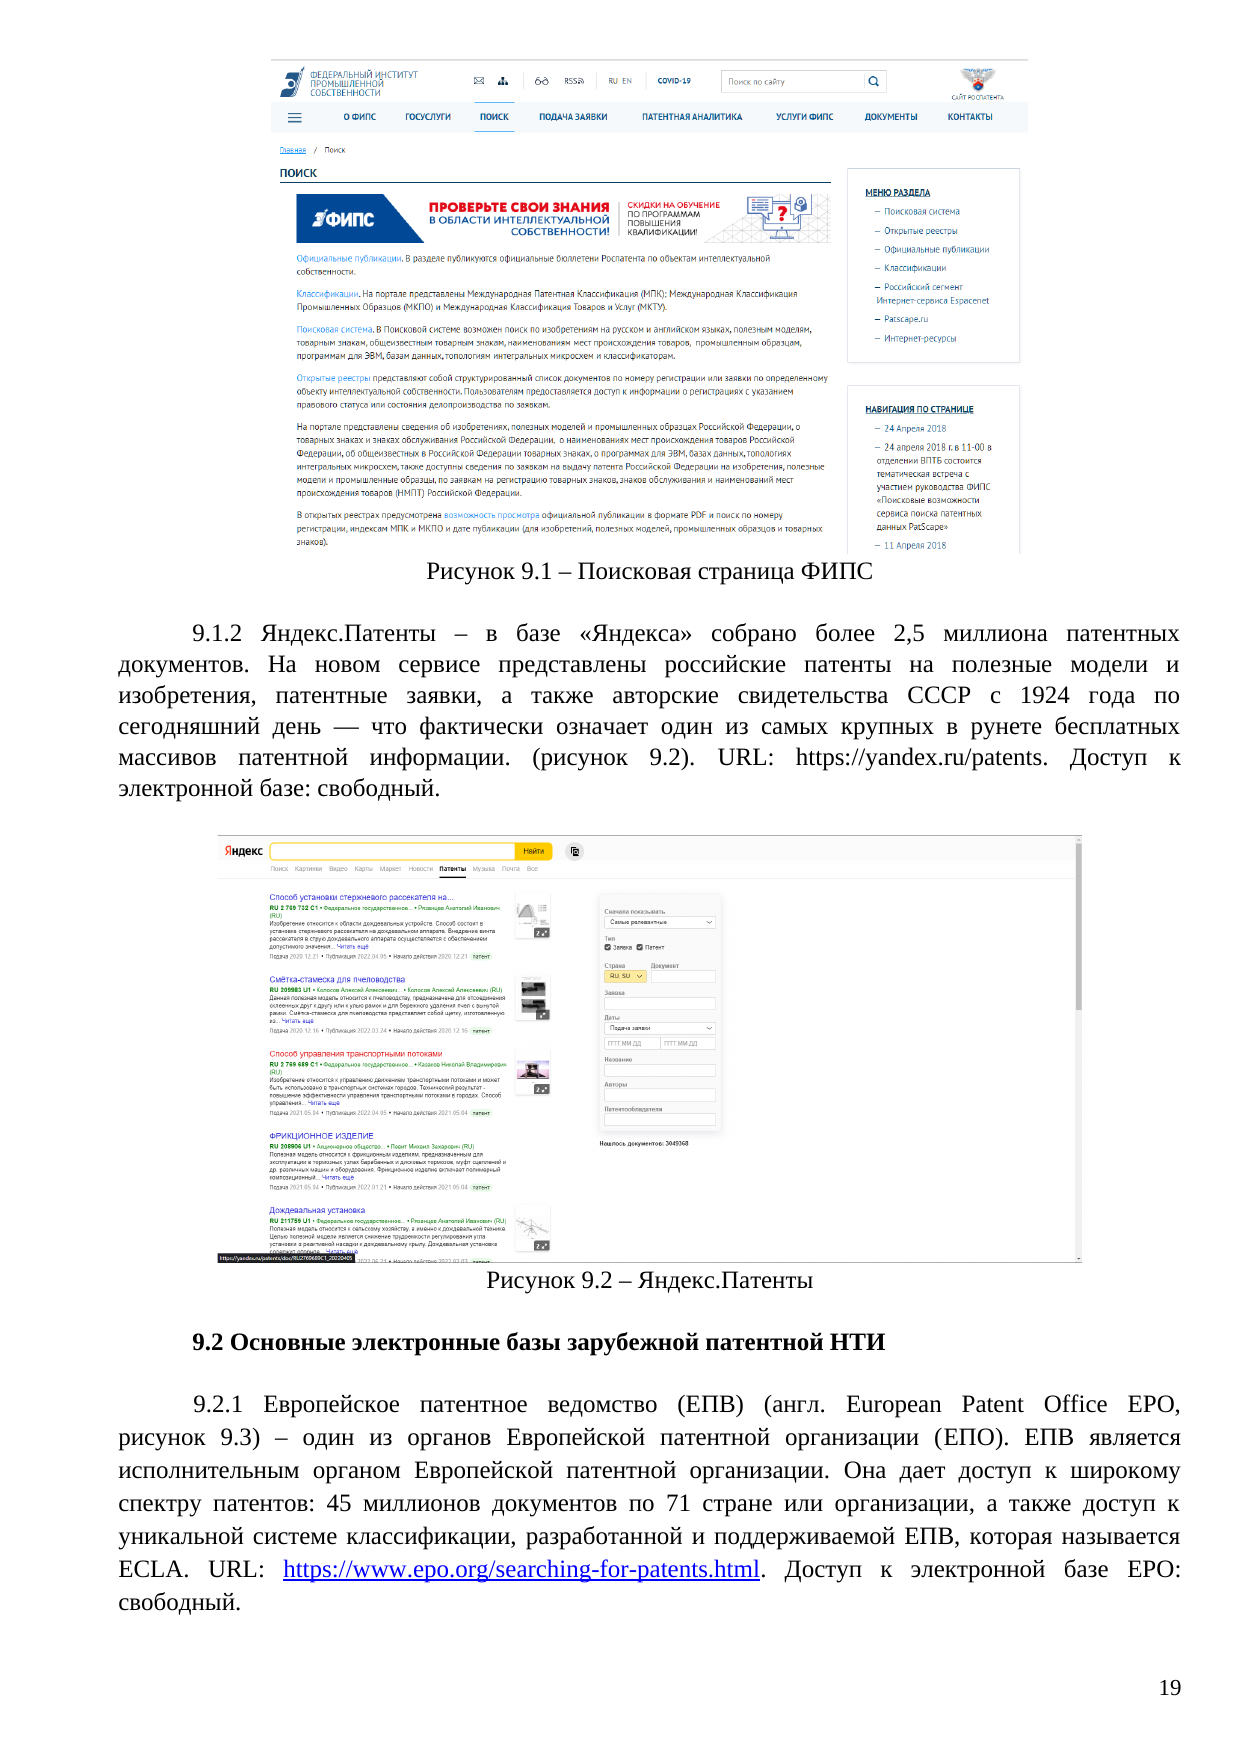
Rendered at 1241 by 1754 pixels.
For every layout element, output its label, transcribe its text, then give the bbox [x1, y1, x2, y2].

text Рисунок 9.1 – Поисковая страница ФИПС [118, 556, 1181, 584]
picture [271, 59, 1029, 554]
picture [217, 835, 1082, 1263]
list 9.2.1 Европейское патентное ведомство (ЕПВ) (англ. European Patent Office EPO, рисунок 9.3) – один из органов Европейской патентной организации (ЕПО). ЕПВ является исполнительным органом Европейской патентной организации. Она дает доступ к широкому спектру патентов: 45 миллионов документов по 71 стране или организации, а также доступ к уникальной системе классификации, разработанной и поддерживаемой ЕПВ, которая называется ECLA. URL: https://www.epo.org/searching-for-patents.html. Доступ к электронной базе EPO: свободный. [118, 1451, 1181, 1616]
text 9.1.2 Яндекс.Патенты – в базе «Яндекса» собрано более 2,5 миллиона патентных документов. На новом сервисе представлены российские патенты на полезные модели и изобретения, патентные заявки, а также авторские свидетельства СССР с 1924 года по сегодняшний день — что фактически означает один из самых крупных в рунете бесплатных массивов патентной информации. (рисунок 9.2). URL: https://yandex.ru/patents. Доступ к электронной базе: свободный. [118, 618, 1181, 802]
text Рисунок 9.2 – Яндекс.Патенты [118, 1265, 1181, 1294]
list 9.2.1 Европейское патентное ведомство (ЕПВ) (англ. European Patent Office EPO, рисунок 9.3) – один из органов Европейской патентной организации (ЕПО). ЕПВ является исполнительным органом Европейской патентной организации. Она дает доступ к широкому спектру патентов: 45 миллионов документов по 71 стране или организации, а также доступ к уникальной системе классификации, разработанной и поддерживаемой ЕПВ, которая называется ECLA. URL: https://www.epo.org/searching-for-patents.html. Доступ к электронной базе EPO: свободный. [118, 1389, 1181, 1422]
list Основные электронные базы зарубежной патентной НТИ [192, 1327, 1181, 1356]
